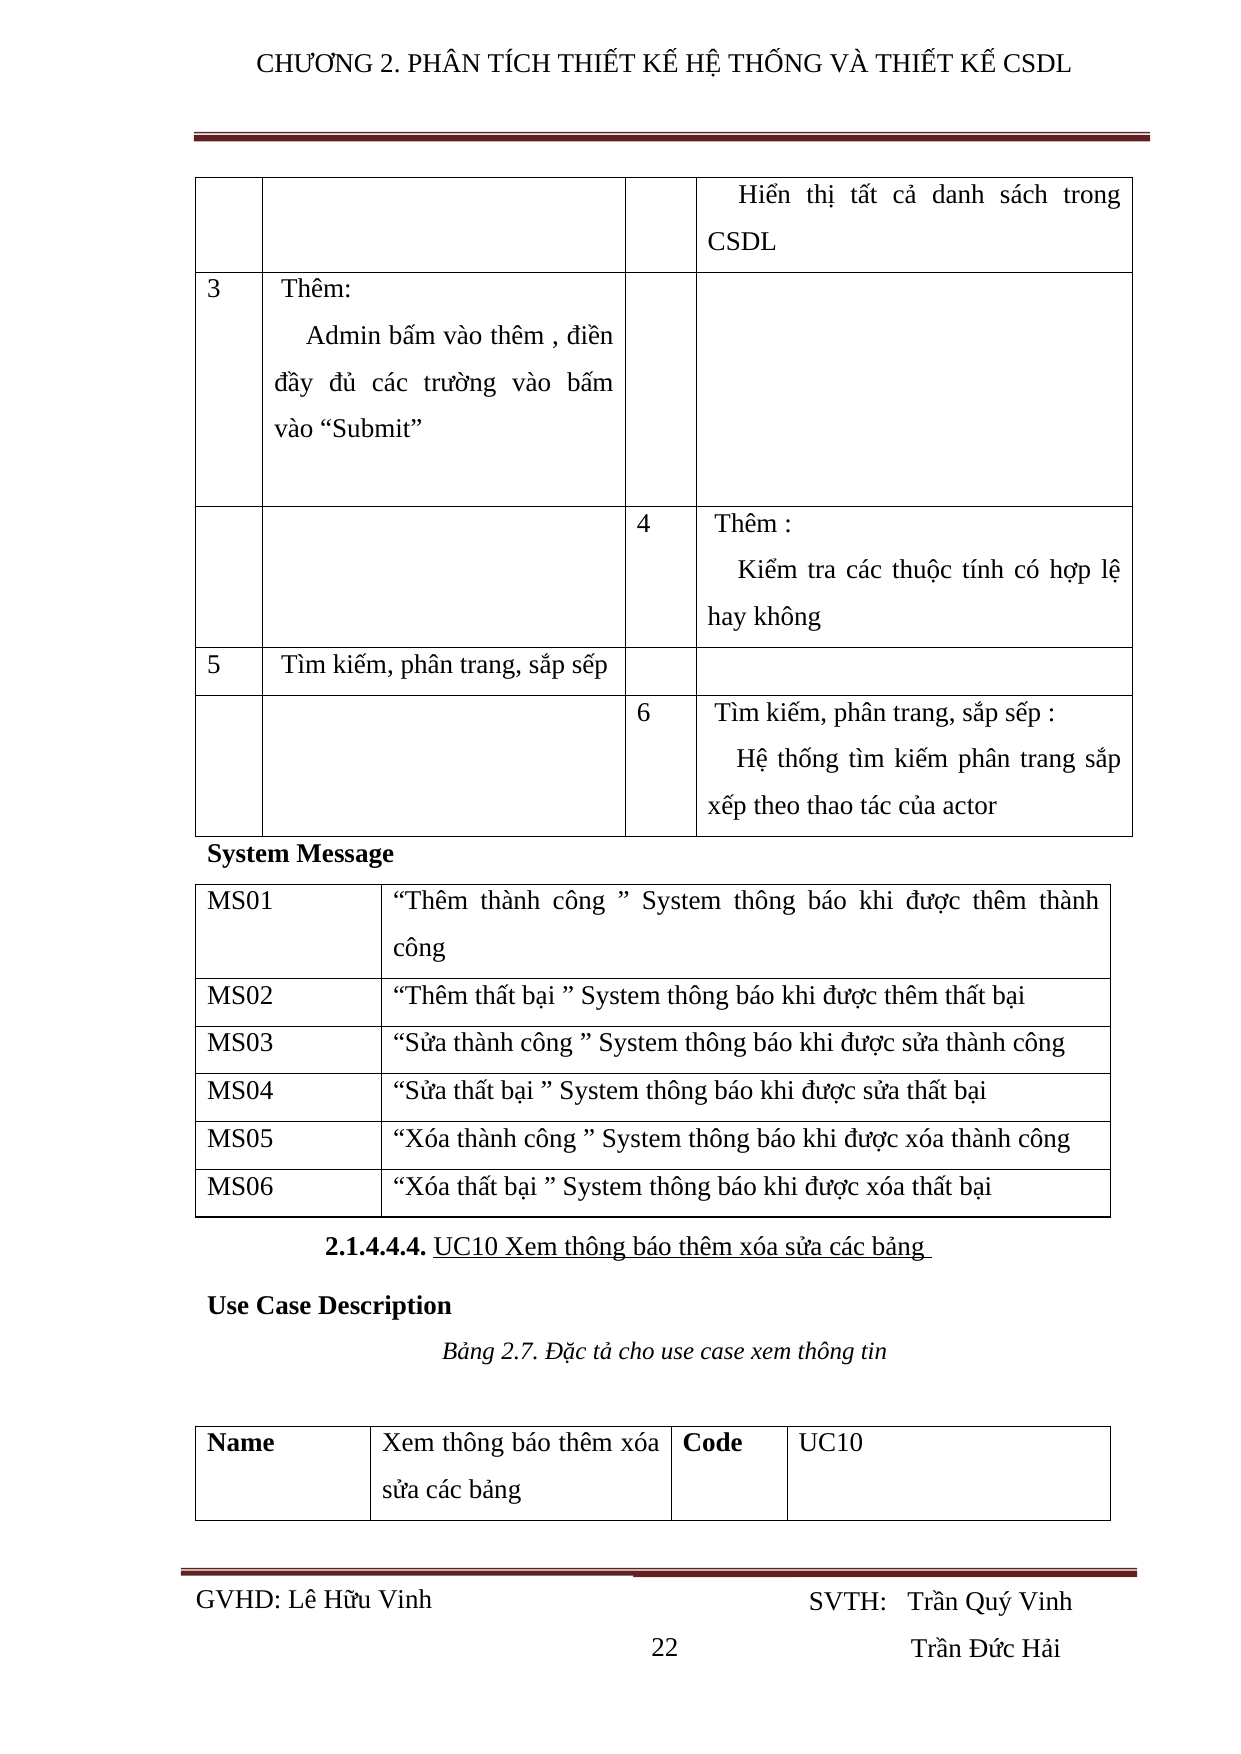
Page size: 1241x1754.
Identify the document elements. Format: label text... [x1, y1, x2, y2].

table_cell 4 [626, 507, 696, 647]
table_header Code [672, 1427, 787, 1520]
table_cell Thêm: Admin bấm vào thêm , điền đầy đủ các trường vào bấm vào “Submit” [263, 273, 625, 506]
table_cell “Xóa thành công ” System thông báo khi được xóa thành công [382, 1122, 1110, 1169]
table_cell Tìm kiếm, phân trang, sắp sếp : Hệ thống tìm kiếm phân trang sắp xếp theo thao tác của actor [697, 696, 1132, 836]
table_cell [697, 648, 1132, 695]
table_cell Thêm : Kiểm tra các thuộc tính có hợp lệ hay không [697, 507, 1132, 647]
table_cell MS05 [196, 1122, 381, 1169]
table_cell Tìm kiếm, phân trang, sắp sếp [263, 648, 625, 695]
table_header MS01 [196, 885, 381, 978]
table_cell [196, 696, 262, 836]
table_cell MS02 [196, 979, 381, 1026]
table_cell “Sửa thất bại ” System thông báo khi được sửa thất bại [382, 1074, 1110, 1121]
table_cell [196, 178, 262, 272]
subtitle UC10 Xem thông báo thêm xóa sửa các bảng [325, 1230, 1122, 1261]
table_cell “Xóa thất bại ” System thông báo khi được xóa thất bại [382, 1170, 1110, 1216]
table_header “Thêm thành công ” System thông báo khi được thêm thành công [382, 885, 1110, 978]
table_cell [697, 273, 1132, 506]
table_cell MS04 [196, 1074, 381, 1121]
table_cell “Sửa thành công ” System thông báo khi được sửa thành công [382, 1027, 1110, 1073]
table_cell [263, 696, 625, 836]
table_header UC10 [788, 1427, 1110, 1520]
table_cell “Thêm thất bại ” System thông báo khi được thêm thất bại [382, 979, 1110, 1026]
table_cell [697, 178, 1132, 272]
table_cell MS03 [196, 1027, 381, 1073]
table_cell [263, 507, 625, 647]
table_header Xem thông báo thêm xóa sửa các bảng [371, 1427, 671, 1520]
table_cell [626, 648, 696, 695]
table_cell [263, 178, 625, 272]
text System Message [207, 837, 1122, 868]
table_cell MS06 [196, 1170, 381, 1216]
table_header Name [196, 1427, 370, 1520]
table_cell [196, 507, 262, 647]
text Use Case Description [207, 1289, 1122, 1320]
table_cell 5 [196, 648, 262, 695]
table_cell 3 [196, 273, 262, 506]
table_cell [626, 273, 696, 506]
table_cell 2 [626, 178, 696, 272]
table_cell 6 [626, 696, 696, 836]
